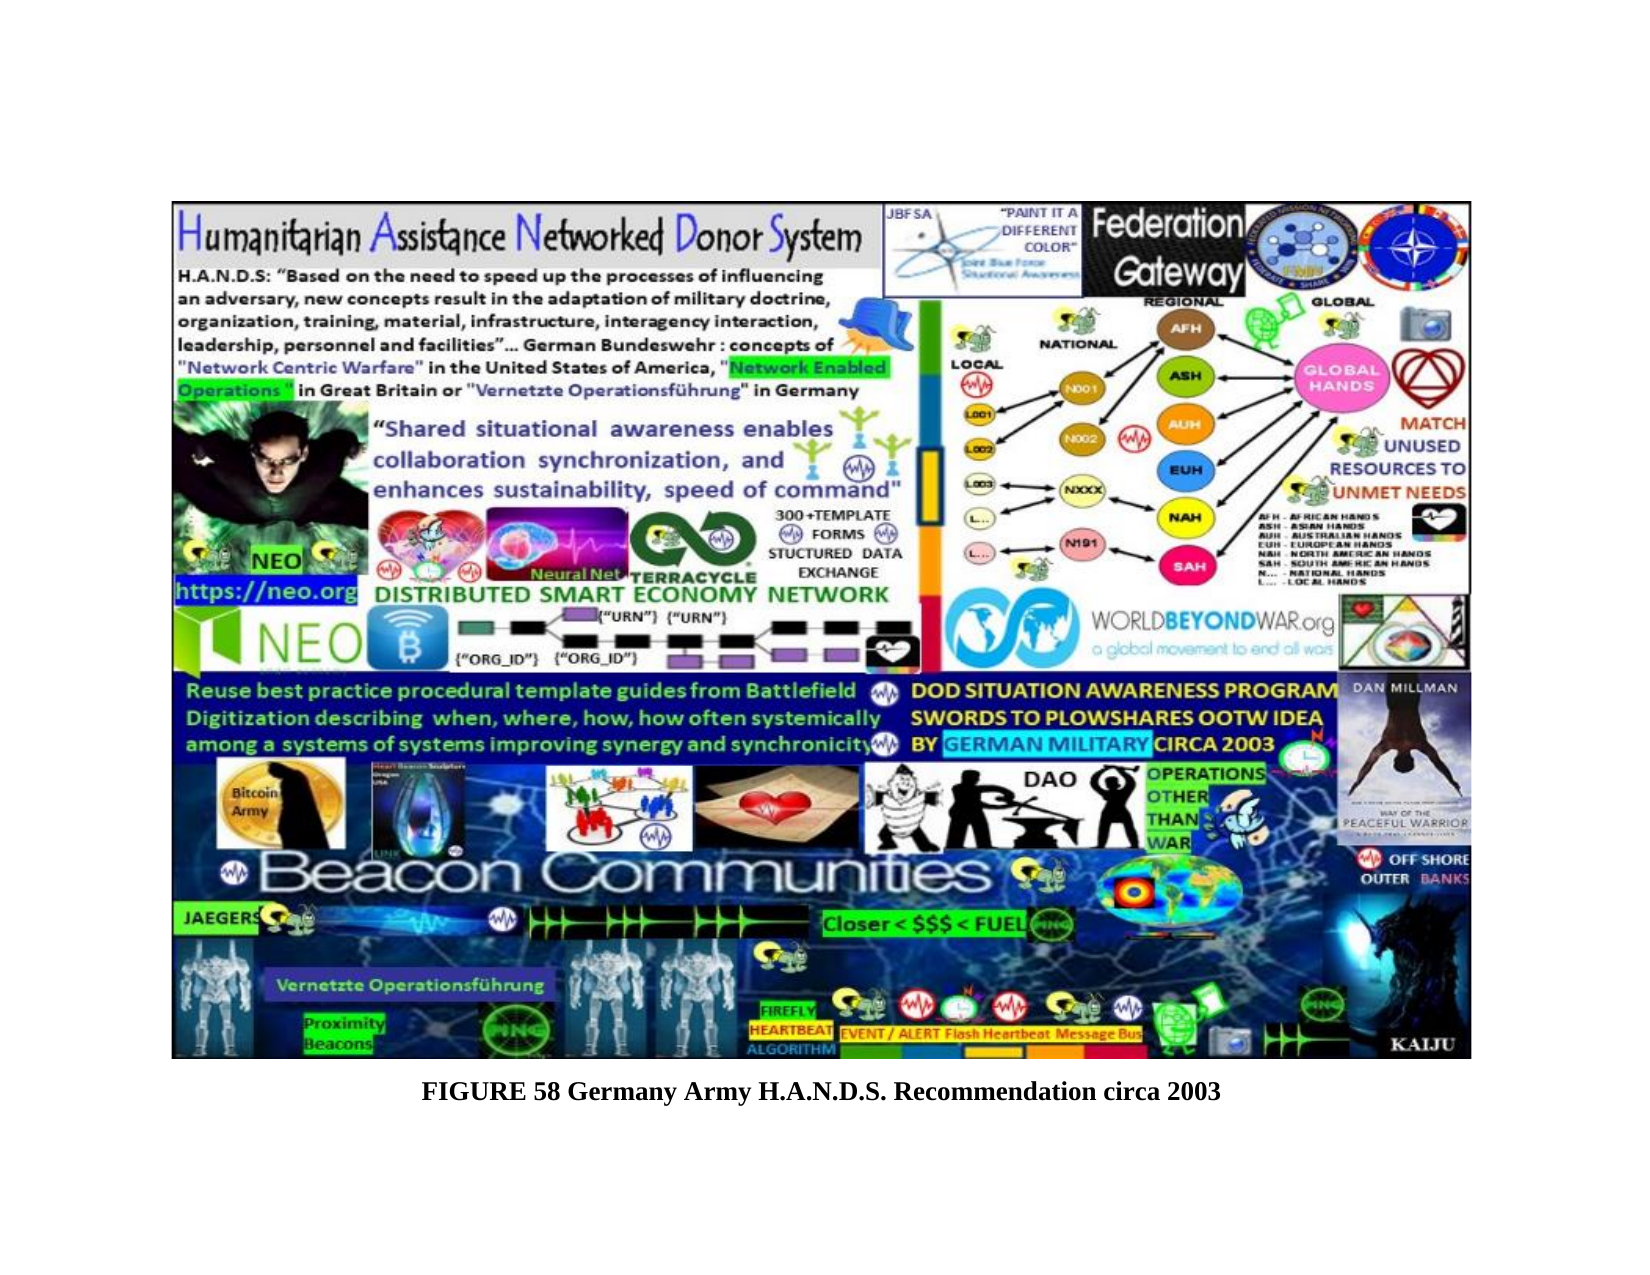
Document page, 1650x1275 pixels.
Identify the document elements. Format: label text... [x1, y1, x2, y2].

picture [171, 201, 1472, 1059]
text FIGURE 58 Germany Army H.A.N.D.S. Recommendation circa 2003 [112, 1075, 1531, 1106]
